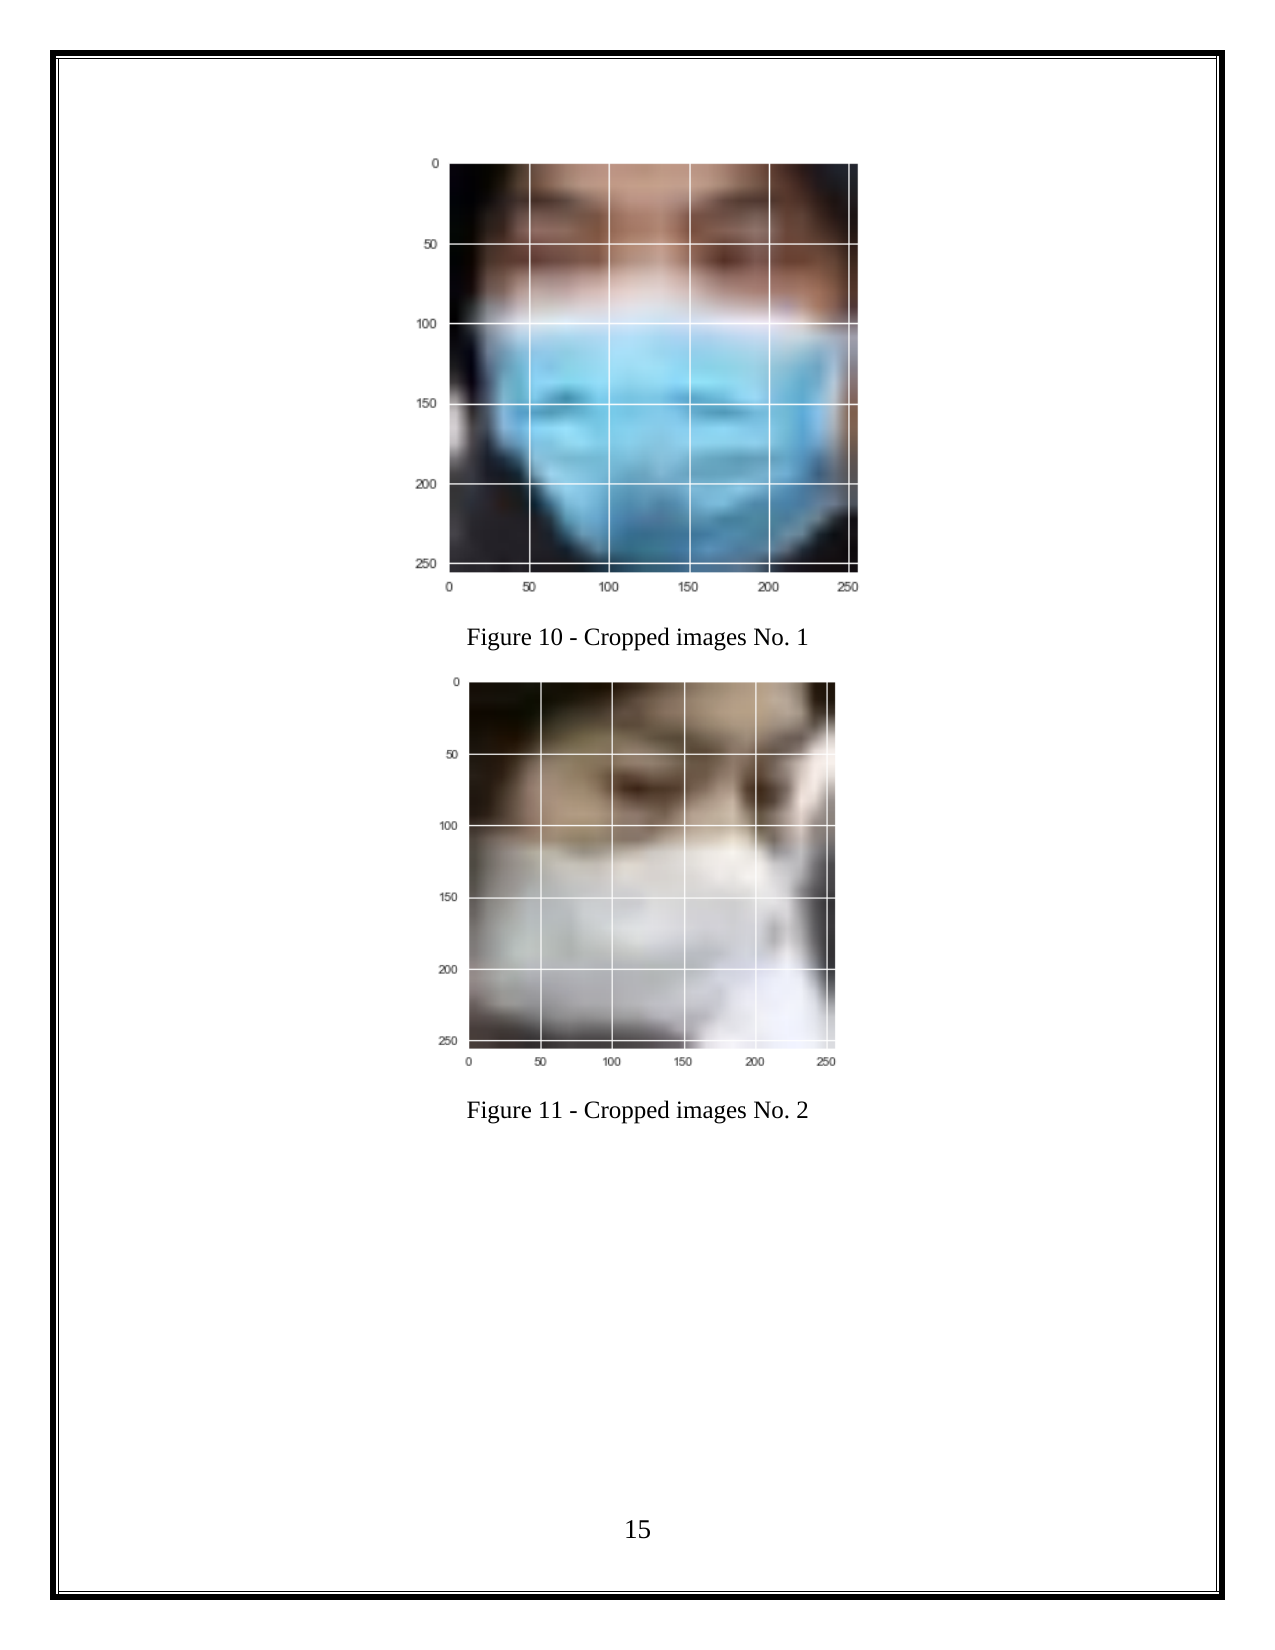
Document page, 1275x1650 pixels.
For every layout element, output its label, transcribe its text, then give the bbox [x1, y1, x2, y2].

text Figure 10 - Cropped images No. 1 [150, 622, 1125, 651]
text Figure 11 - Cropped images No. 2 [150, 1096, 1125, 1124]
picture [430, 670, 845, 1077]
picture [406, 150, 869, 604]
